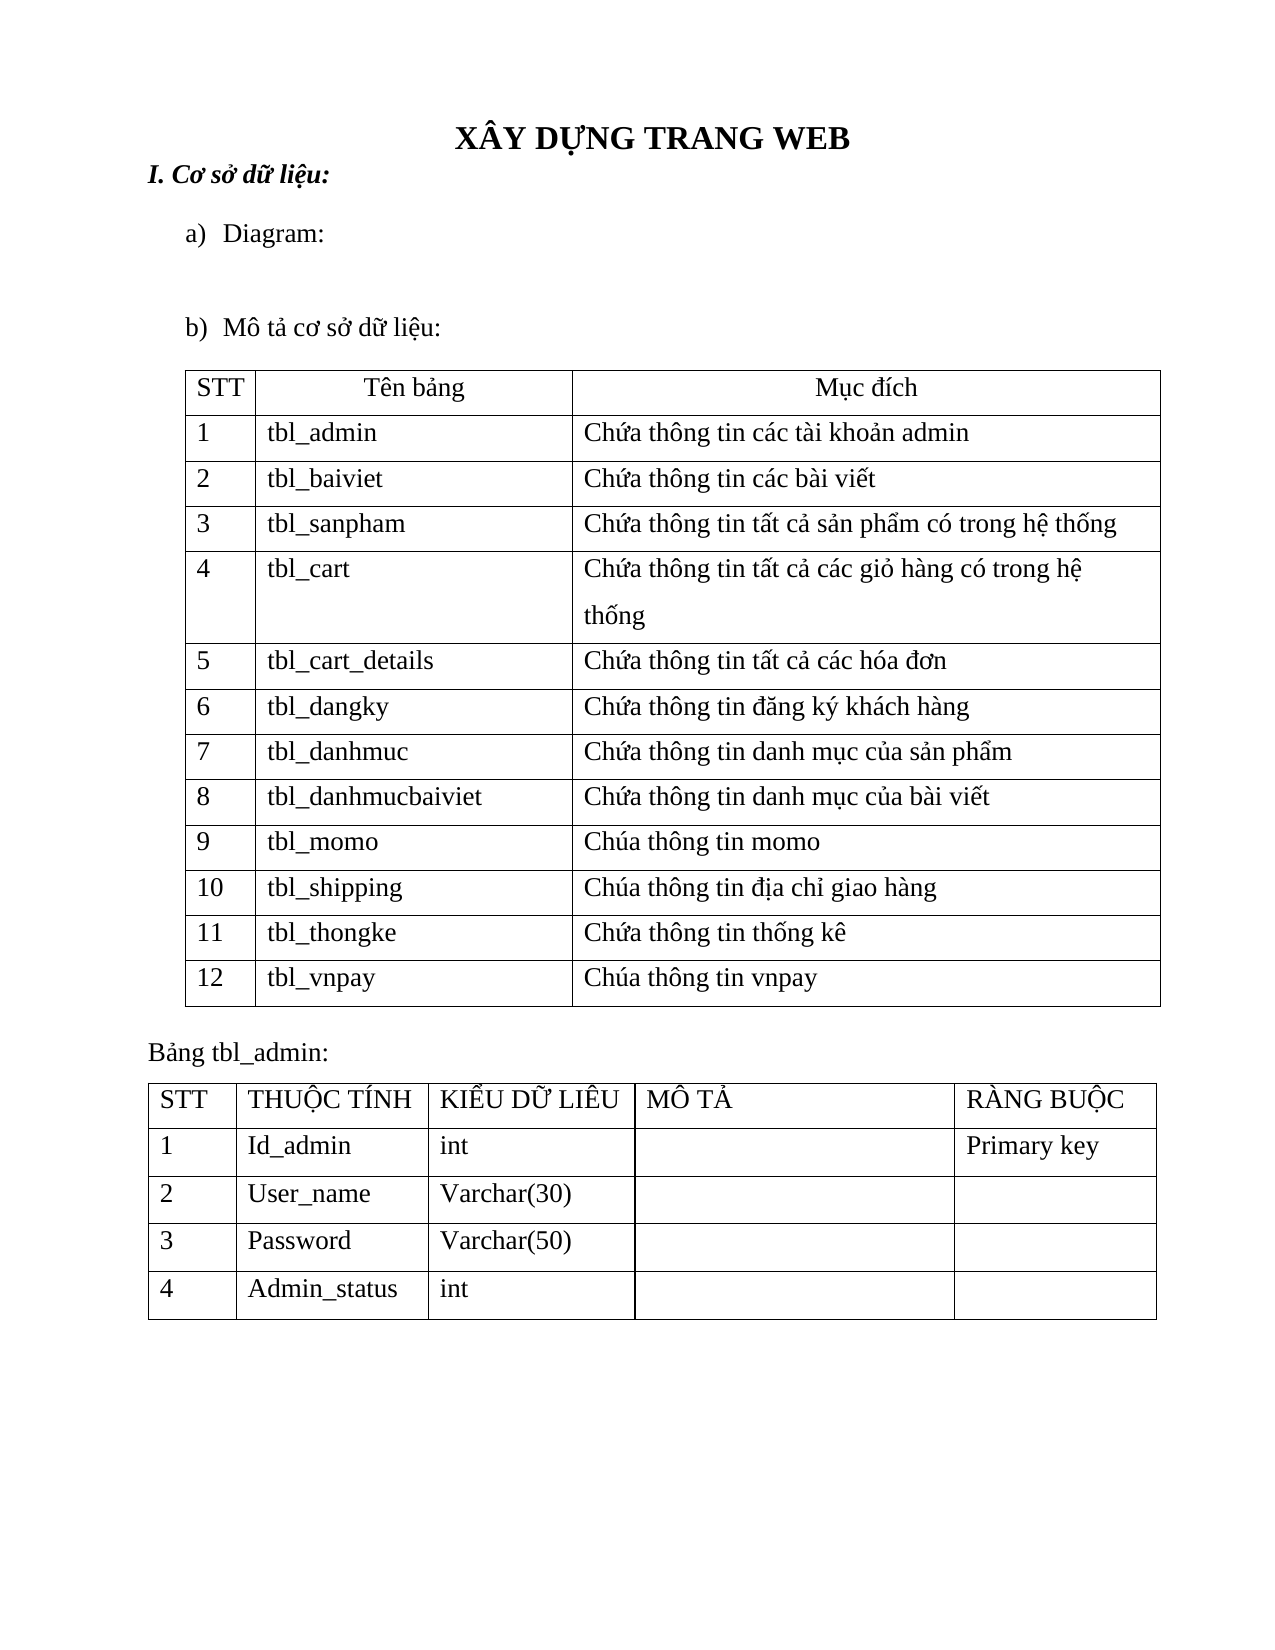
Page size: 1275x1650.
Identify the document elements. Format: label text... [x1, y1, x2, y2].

table_cell tbl_admin [256, 416, 572, 461]
table_header Mục đích [573, 371, 1160, 415]
table_cell 4 [186, 552, 255, 643]
table_cell 3 [186, 507, 255, 551]
subtitle XÂY DỰNG TRANG WEB [148, 118, 1157, 156]
table_cell Varchar(30) [429, 1177, 634, 1223]
table_cell [955, 1177, 1156, 1223]
table_cell Admin_status [237, 1272, 428, 1319]
list Mô tả cơ sở dữ liệu: [185, 311, 1157, 342]
table_cell 2 [149, 1177, 236, 1223]
table_cell User_name [237, 1177, 428, 1223]
subtitle I. Cơ sở dữ liệu: [148, 158, 1157, 189]
table_cell tbl_vnpay [256, 961, 572, 1006]
table_cell Chúa thông tin địa chỉ giao hàng [573, 871, 1160, 915]
table_cell 2 [186, 462, 255, 506]
table_header MÔ TẢ [636, 1084, 954, 1128]
table_cell Chúa thông tin momo [573, 826, 1160, 870]
table_cell Varchar(50) [429, 1224, 634, 1271]
table_cell 7 [186, 735, 255, 779]
table_cell 9 [186, 826, 255, 870]
table_cell tbl_momo [256, 826, 572, 870]
table_cell [636, 1272, 954, 1319]
table_cell 1 [186, 416, 255, 461]
table_header KIỂU DỮ LIÊU [429, 1084, 634, 1128]
table_cell [636, 1224, 954, 1271]
table_cell 5 [186, 644, 255, 688]
table_cell [955, 1272, 1156, 1319]
table_cell tbl_thongke [256, 916, 572, 960]
table_cell Password [237, 1224, 428, 1271]
table_cell int [429, 1272, 634, 1319]
table_cell tbl_danhmuc [256, 735, 572, 779]
table_cell tbl_cart_details [256, 644, 572, 688]
table_cell Chứa thông tin thống kê [573, 916, 1160, 960]
table_cell Chứa thông tin danh mục của sản phẩm [573, 735, 1160, 779]
table_cell 3 [149, 1224, 236, 1271]
table_header THUỘC TÍNH [237, 1084, 428, 1128]
table_cell tbl_sanpham [256, 507, 572, 551]
table_cell [636, 1177, 954, 1223]
table_cell Chứa thông tin các bài viết [573, 462, 1160, 506]
table_cell Chứa thông tin đăng ký khách hàng [573, 690, 1160, 734]
table_header STT [186, 371, 255, 415]
table_cell 11 [186, 916, 255, 960]
table_cell tbl_baiviet [256, 462, 572, 506]
table_cell 12 [186, 961, 255, 1006]
table_header RÀNG BUỘC [955, 1084, 1156, 1128]
table_cell Chứa thông tin tất cả sản phẩm có trong hệ thống [573, 507, 1160, 551]
table_cell 4 [149, 1272, 236, 1319]
list Diagram: [185, 217, 1157, 249]
table_cell [636, 1129, 954, 1176]
table_cell Chứa thông tin danh mục của bài viết [573, 780, 1160, 824]
table_cell Chứa thông tin các tài khoản admin [573, 416, 1160, 461]
table_cell Primary key [955, 1129, 1156, 1176]
table_cell Chứa thông tin tất cả các hóa đơn [573, 644, 1160, 688]
table_cell Chúa thông tin vnpay [573, 961, 1160, 1006]
table_header Tên bảng [256, 371, 572, 415]
table_cell tbl_dangky [256, 690, 572, 734]
table_cell tbl_cart [256, 552, 572, 643]
table_cell 10 [186, 871, 255, 915]
table_cell Id_admin [237, 1129, 428, 1176]
table_cell int [429, 1129, 634, 1176]
table_cell 1 [149, 1129, 236, 1176]
table_cell tbl_danhmucbaiviet [256, 780, 572, 824]
table_cell 8 [186, 780, 255, 824]
table_cell [955, 1224, 1156, 1271]
table_header STT [149, 1084, 236, 1128]
text Bảng tbl_admin: [148, 1036, 1157, 1067]
table_cell Chứa thông tin tất cả các giỏ hàng có trong hệ thống [573, 552, 1160, 643]
table_cell 6 [186, 690, 255, 734]
table_cell tbl_shipping [256, 871, 572, 915]
